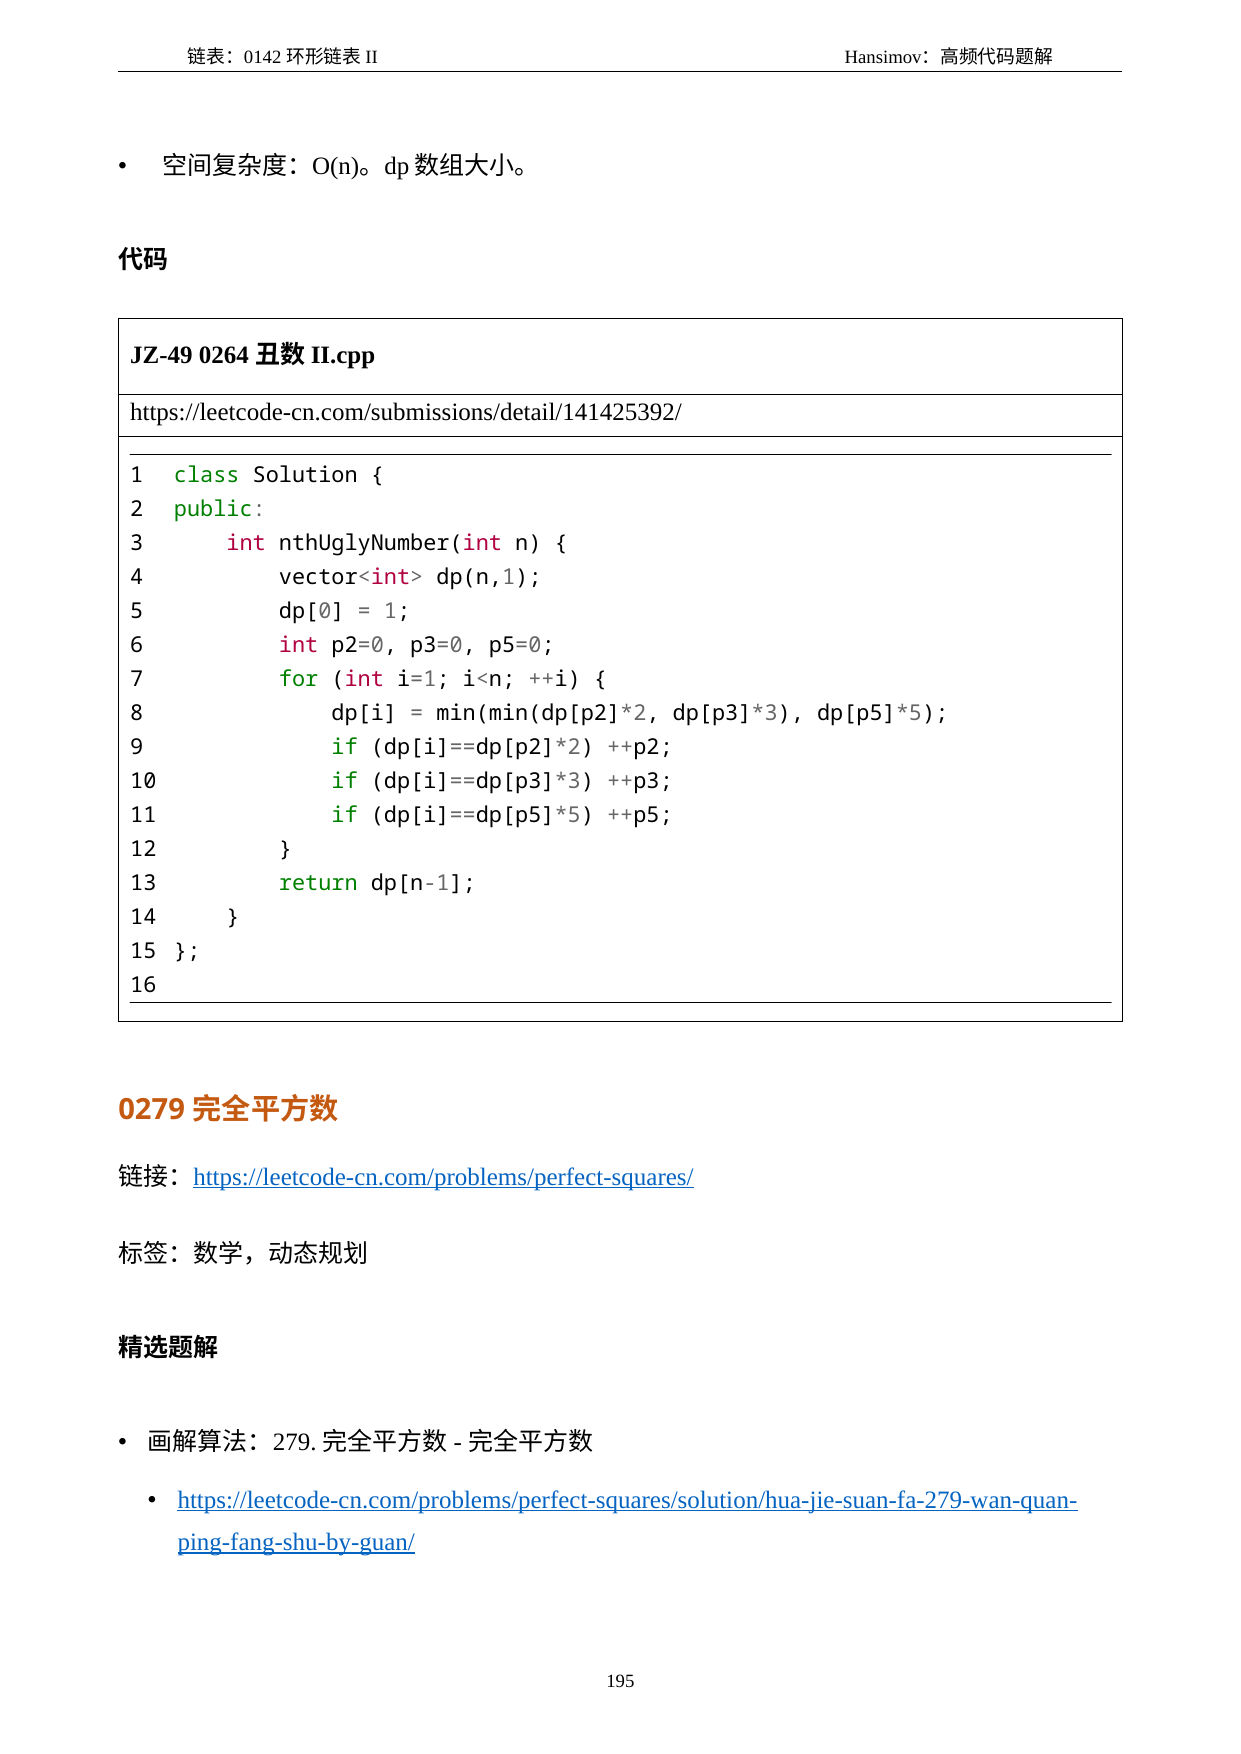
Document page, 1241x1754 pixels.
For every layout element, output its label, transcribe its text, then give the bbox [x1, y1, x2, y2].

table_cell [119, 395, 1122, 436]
subtitle 0279 完全平方数 [118, 1072, 1097, 1140]
text 画解算法：279. 完全平方数 - 完全平方数 [118, 1405, 1122, 1473]
text 链接：https://leetcode-cn.com/problems/perfect-squares/ [118, 1140, 1122, 1208]
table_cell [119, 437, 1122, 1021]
text 空间复杂度：O(n)。dp数组大小。 [118, 130, 1122, 198]
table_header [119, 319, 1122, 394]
text 标签：数学，动态规划 [118, 1217, 1122, 1285]
text https://leetcode-cn.com/problems/perfect-squares/solution/hua-jie-suan-fa-279-wan-quan-ping-fang-shu-by-guan/ [148, 1482, 1122, 1559]
subtitle 代码 [118, 224, 1097, 292]
subtitle 精选题解 [118, 1311, 1097, 1379]
